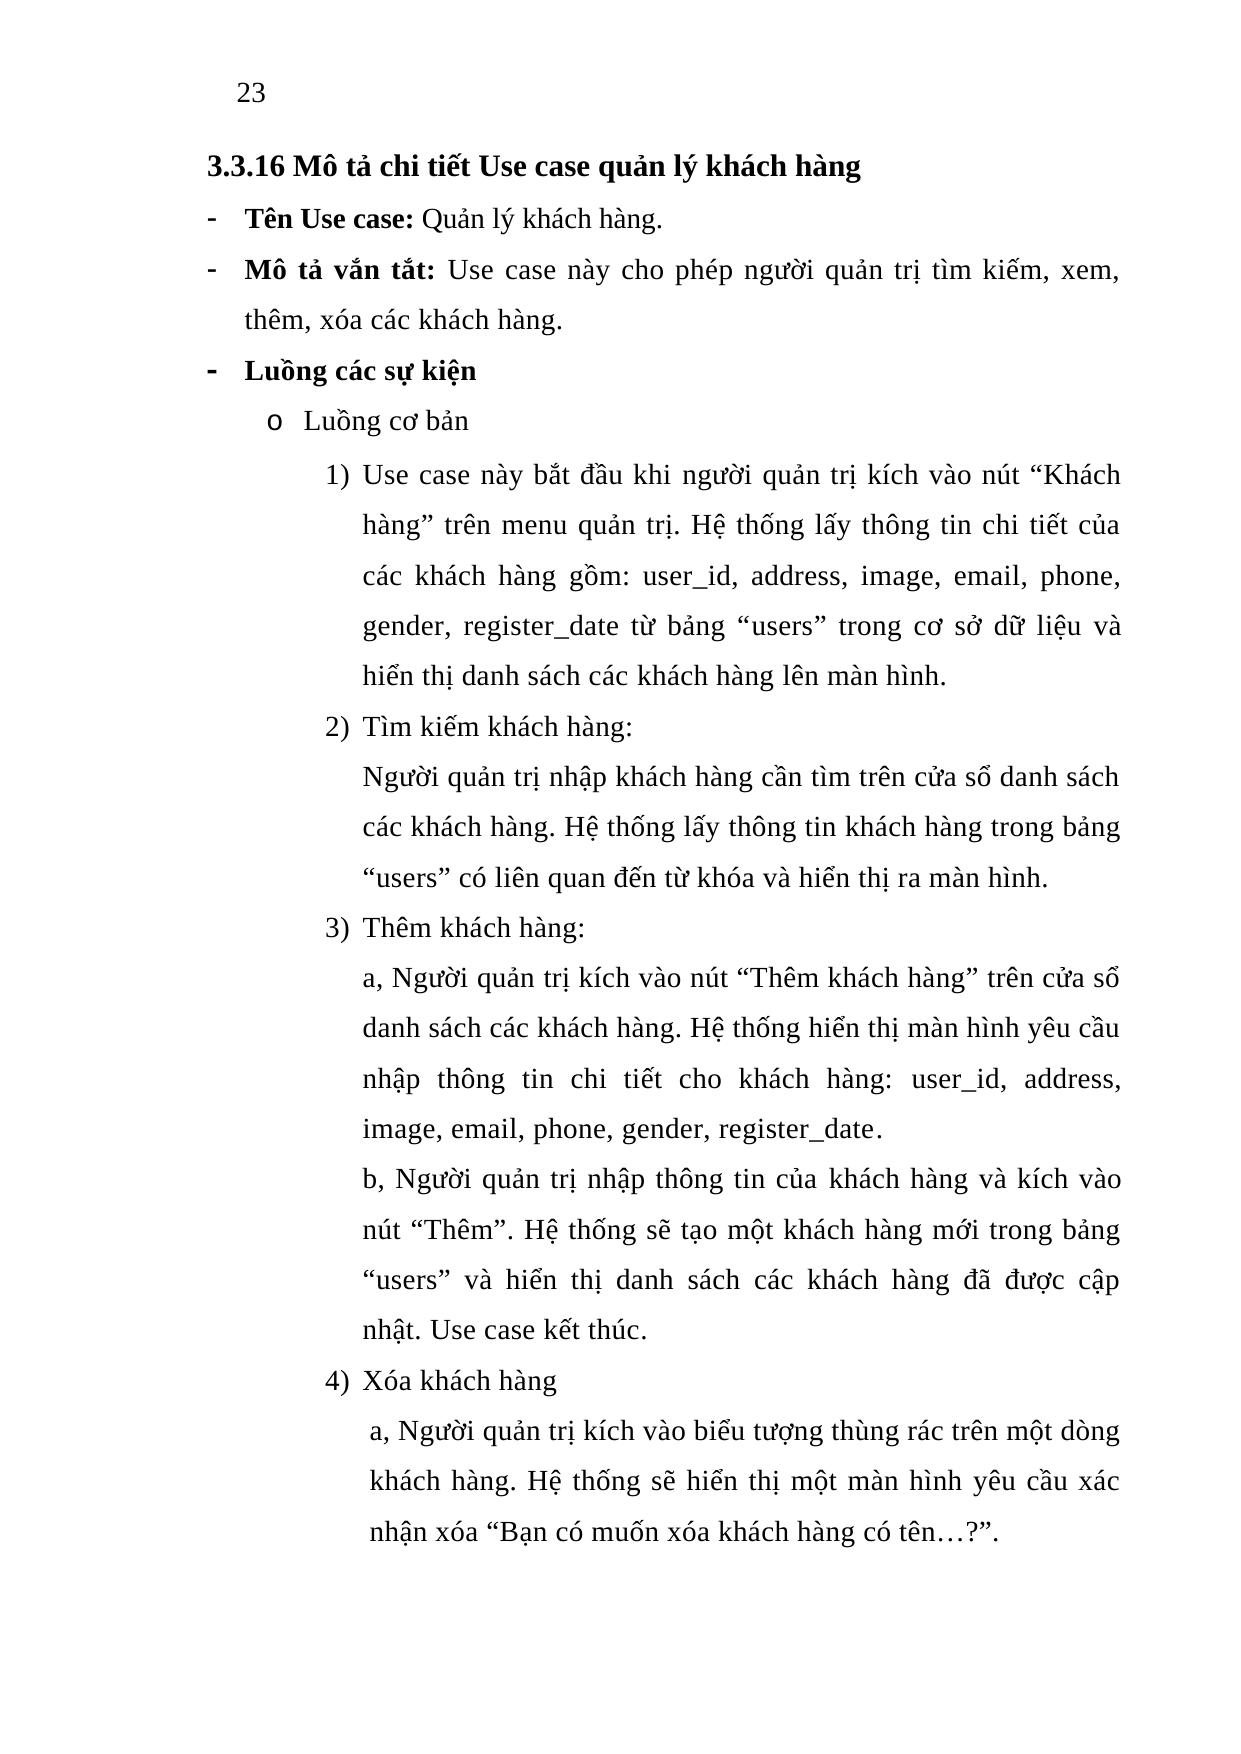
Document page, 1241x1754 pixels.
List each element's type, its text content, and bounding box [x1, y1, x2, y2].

text Người quản trị nhập khách hàng cần tìm trên cửa sổ danh sách các khách hàng. Hệ thống lấy thông tin khách hàng trong bảng “users” có liên quan đến từ khóa và hiển thị ra màn hình. [362, 759, 1122, 893]
list Tìm kiếm khách hàng: [325, 709, 1122, 742]
list Tên Use case: Quản lý khách hàng. [207, 202, 1122, 235]
list Luồng cơ bản [266, 403, 1122, 439]
text b, Người quản trị nhập thông tin của khách hàng và kích vào nút “Thêm”. Hệ thống sẽ tạo một khách hàng mới trong bảng “users” và hiển thị danh sách các khách hàng đã được cập nhật. Use case kết thúc. [362, 1162, 1122, 1346]
subtitle 3.3.16 Mô tả chi tiết Use case quản lý khách hàng [207, 148, 1122, 184]
list Xóa khách hàng [325, 1363, 1122, 1396]
text a, Người quản trị kích vào nút “Thêm khách hàng” trên cửa sổ danh sách các khách hàng. Hệ thống hiển thị màn hình yêu cầu nhập thông tin chi tiết cho khách hàng: user_id, address, image, email, phone, gender, register_date. [362, 960, 1122, 1145]
list Use case này bắt đầu khi người quản trị kích vào nút “Khách hàng” trên menu quản trị. Hệ thống lấy thông tin chi tiết của các khách hàng gồm: user_id, address, image, email, phone, gender, register_date từ bảng “users” trong cơ sở dữ liệu và hiển thị danh sách các khách hàng lên màn hình. [325, 457, 1122, 692]
list Mô tả vắn tắt: Use case này cho phép người quản trị tìm kiếm, xem, thêm, xóa các khách hàng. [207, 252, 1122, 336]
list Thêm khách hàng: [325, 910, 1122, 943]
text a, Người quản trị kích vào biểu tượng thùng rác trên một dòng khách hàng. Hệ thống sẽ hiển thị một màn hình yêu cầu xác nhận xóa “Bạn có muốn xóa khách hàng có tên…?”. [369, 1413, 1122, 1547]
list Luồng các sự kiện [207, 353, 1122, 386]
